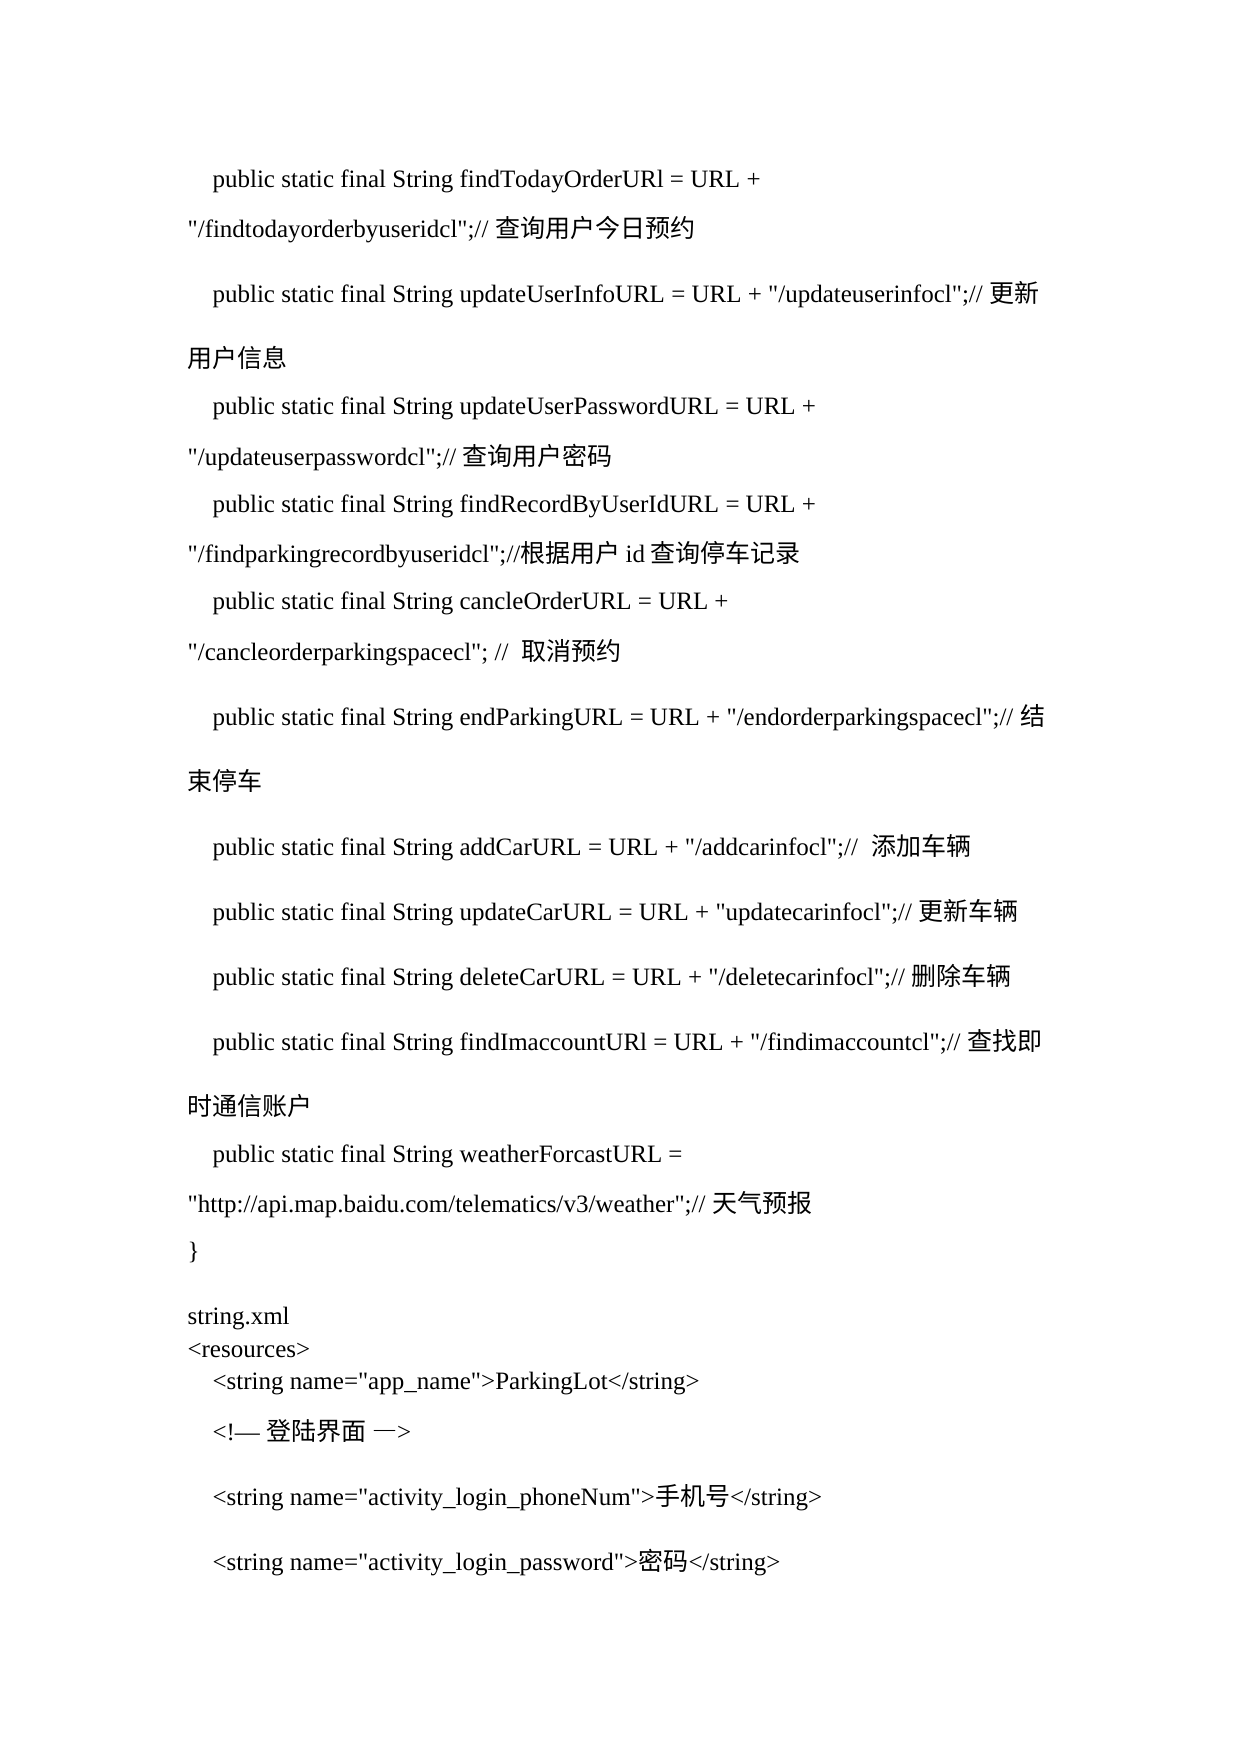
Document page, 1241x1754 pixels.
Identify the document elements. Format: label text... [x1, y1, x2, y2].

text public static final String updateUserPasswordURL = URL + "/updateuserpasswordcl";// 查询用户密码 [187, 389, 1053, 487]
text public static final String findTodayOrderURl = URL + "/findtodayorderbyuseridcl";// 查询用户今日预约 [187, 162, 1053, 259]
text } [187, 1234, 1053, 1267]
text public static final String findImaccountURl = URL + "/findimaccountcl";// 查找即时通信账户 [187, 1007, 1053, 1137]
text public static final String cancleOrderURL = URL + "/cancleorderparkingspacecl"; // 取消预约 [187, 584, 1053, 682]
text public static final String weatherForcastURL = "http://api.map.baidu.com/telematics/v3/weather";// 天气预报 [187, 1137, 1053, 1234]
text <!— 登陆界面 —> [187, 1397, 1053, 1462]
text <string name="activity_login_password">密码</string> [187, 1527, 1053, 1592]
text public static final String findRecordByUserIdURL = URL + "/findparkingrecordbyuseridcl";//根据用户id查询停车记录 [187, 487, 1053, 584]
text public static final String updateUserInfoURL = URL + "/updateuserinfocl";// 更新用户信息 [187, 259, 1053, 389]
text public static final String endParkingURL = URL + "/endorderparkingspacecl";// 结束停车 [187, 682, 1053, 812]
text <resources> [187, 1332, 1053, 1364]
text string.xml [187, 1299, 1053, 1332]
text public static final String updateCarURL = URL + "updatecarinfocl";// 更新车辆 [187, 877, 1053, 942]
text public static final String deleteCarURL = URL + "/deletecarinfocl";// 删除车辆 [187, 942, 1053, 1007]
text public static final String addCarURL = URL + "/addcarinfocl";// 添加车辆 [187, 812, 1053, 877]
text <string name="app_name">ParkingLot</string> [187, 1364, 1053, 1397]
text <string name="activity_login_phoneNum">手机号</string> [187, 1462, 1053, 1527]
